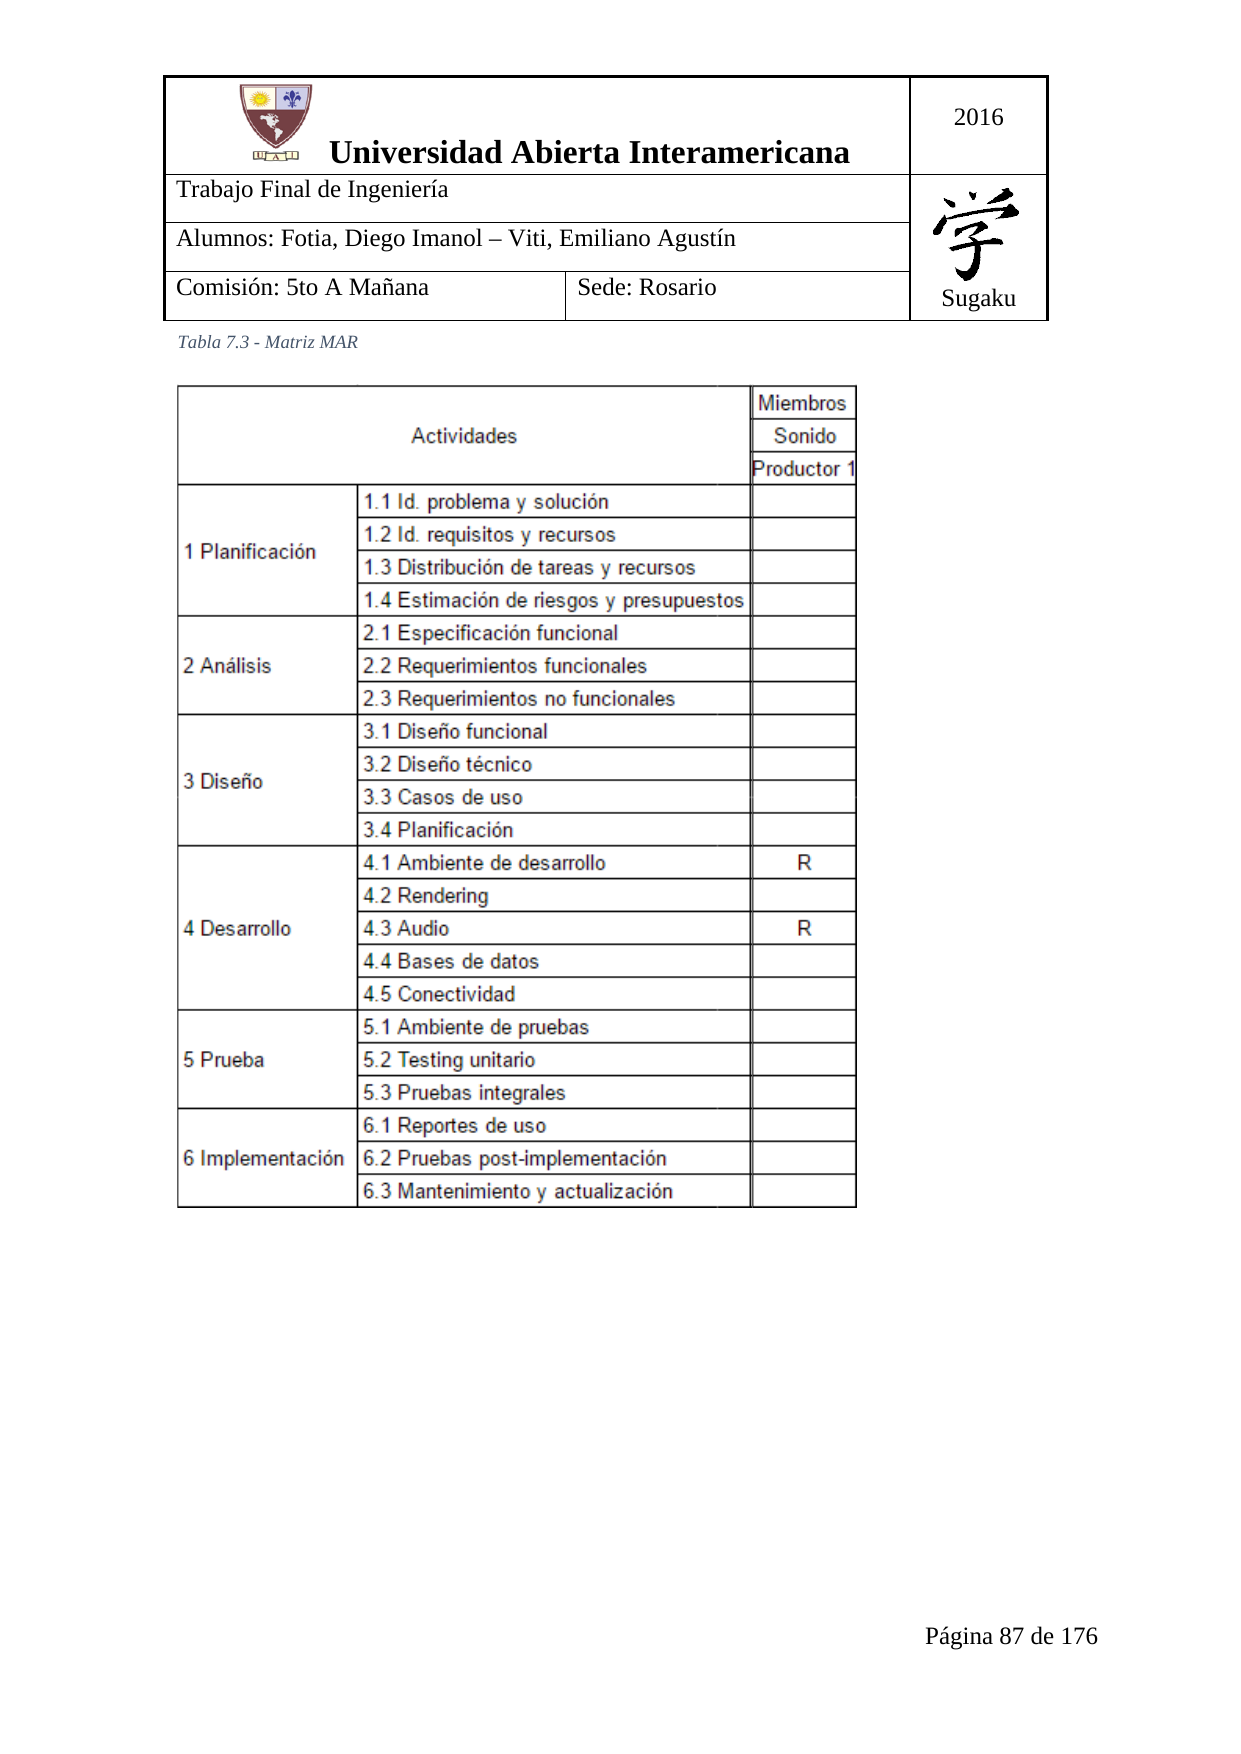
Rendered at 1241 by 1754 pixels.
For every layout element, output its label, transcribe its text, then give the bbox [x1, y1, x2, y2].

picture [177, 384, 857, 1208]
picture [223, 78, 329, 164]
picture [927, 181, 1030, 284]
text Tabla 7.3 - Matriz MAR [177, 148, 1063, 353]
